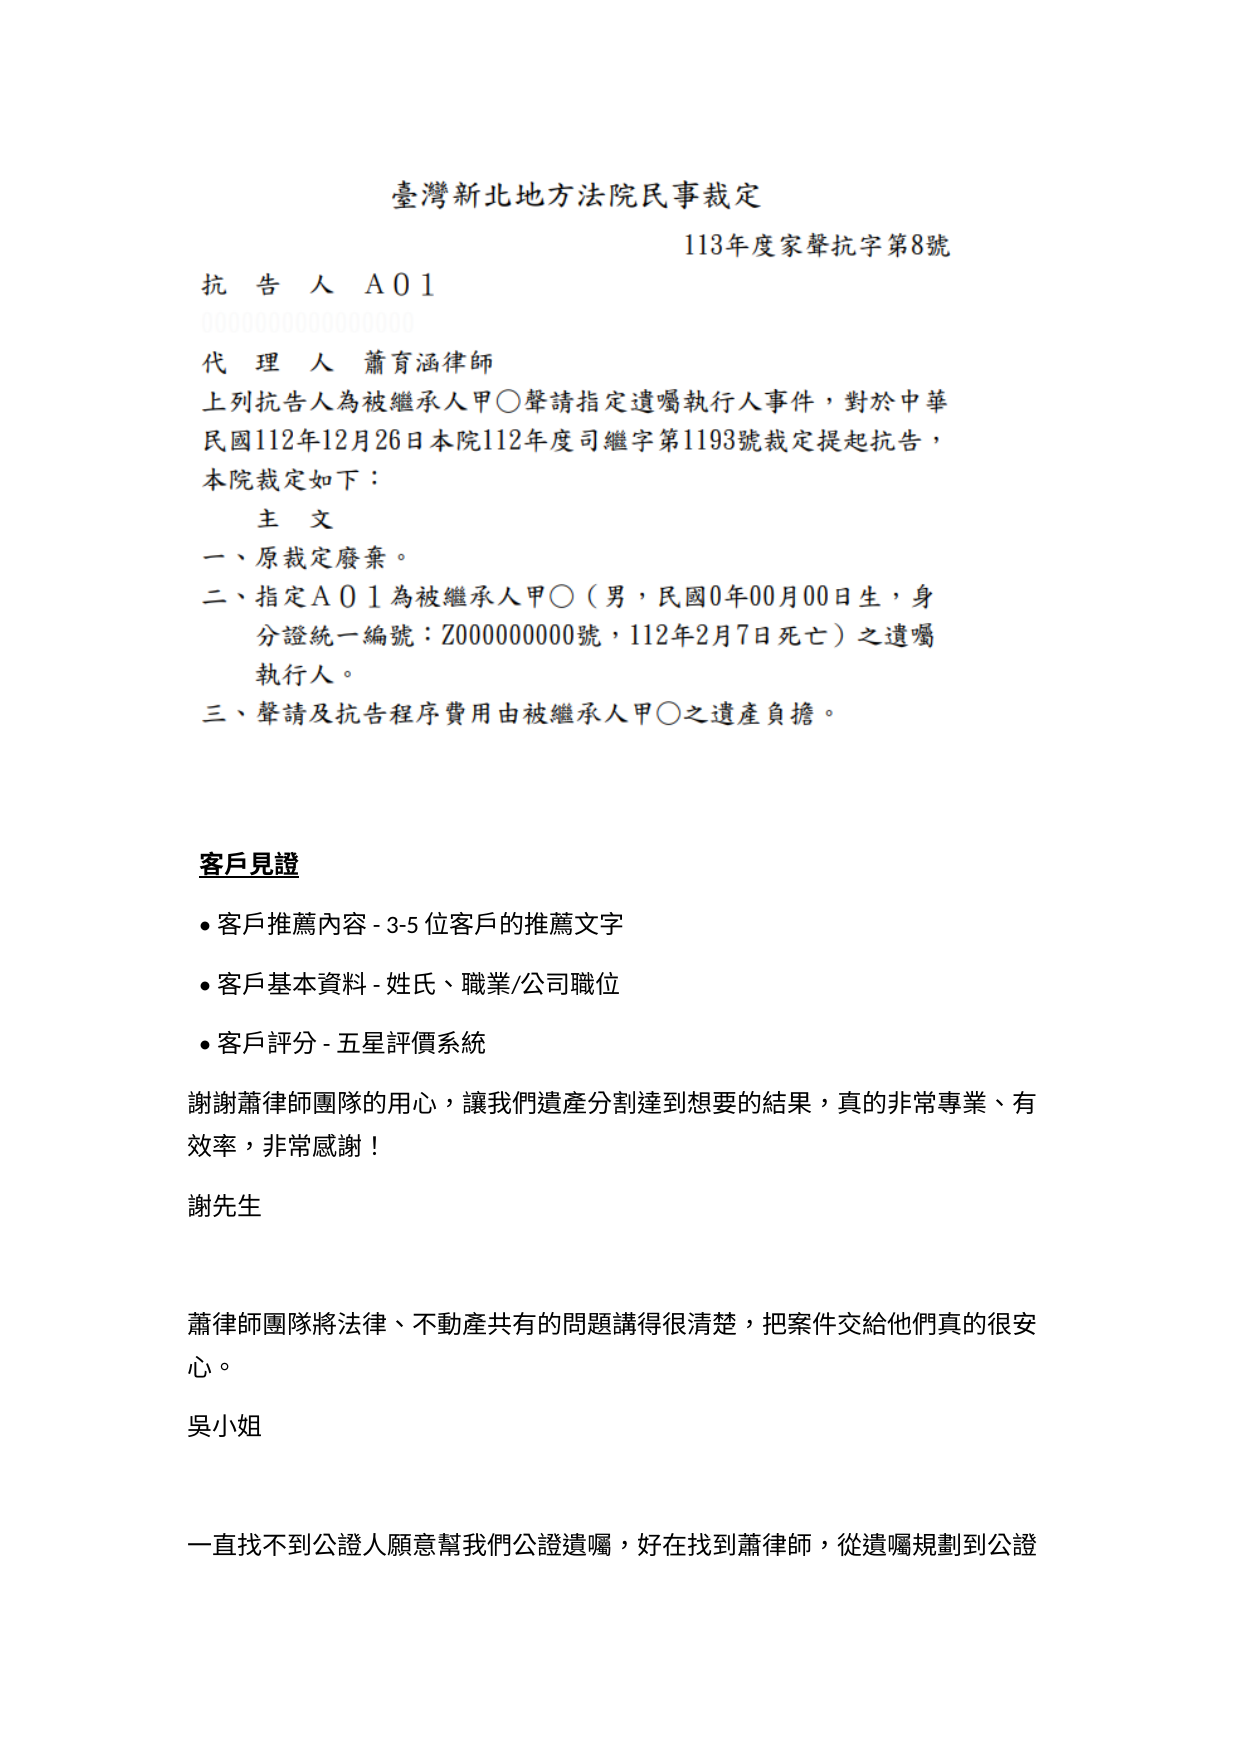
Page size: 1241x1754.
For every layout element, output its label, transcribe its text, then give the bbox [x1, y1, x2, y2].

text • 客戶推薦內容 - 3-5位客戶的推薦文字 [187, 904, 1053, 941]
text • 客戶評分 - 五星評價系統 [187, 1023, 1053, 1061]
text • 客戶基本資料 - 姓氏、職業/公司職位 [187, 963, 1053, 1001]
text 蕭律師團隊將法律、不動產共有的問題講得很清楚，把案件交給他們真的很安心。 [187, 1303, 1053, 1384]
text 謝謝蕭律師團隊的用心，讓我們遺產分割達到想要的結果，真的非常專業、有效率，非常感謝！ [187, 1083, 1053, 1163]
text 謝先生 [187, 1185, 1053, 1223]
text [187, 1524, 1053, 1562]
text 吳小姐 [187, 1406, 1053, 1444]
picture [182, 164, 1048, 739]
text 客戶見證 [187, 844, 1053, 882]
